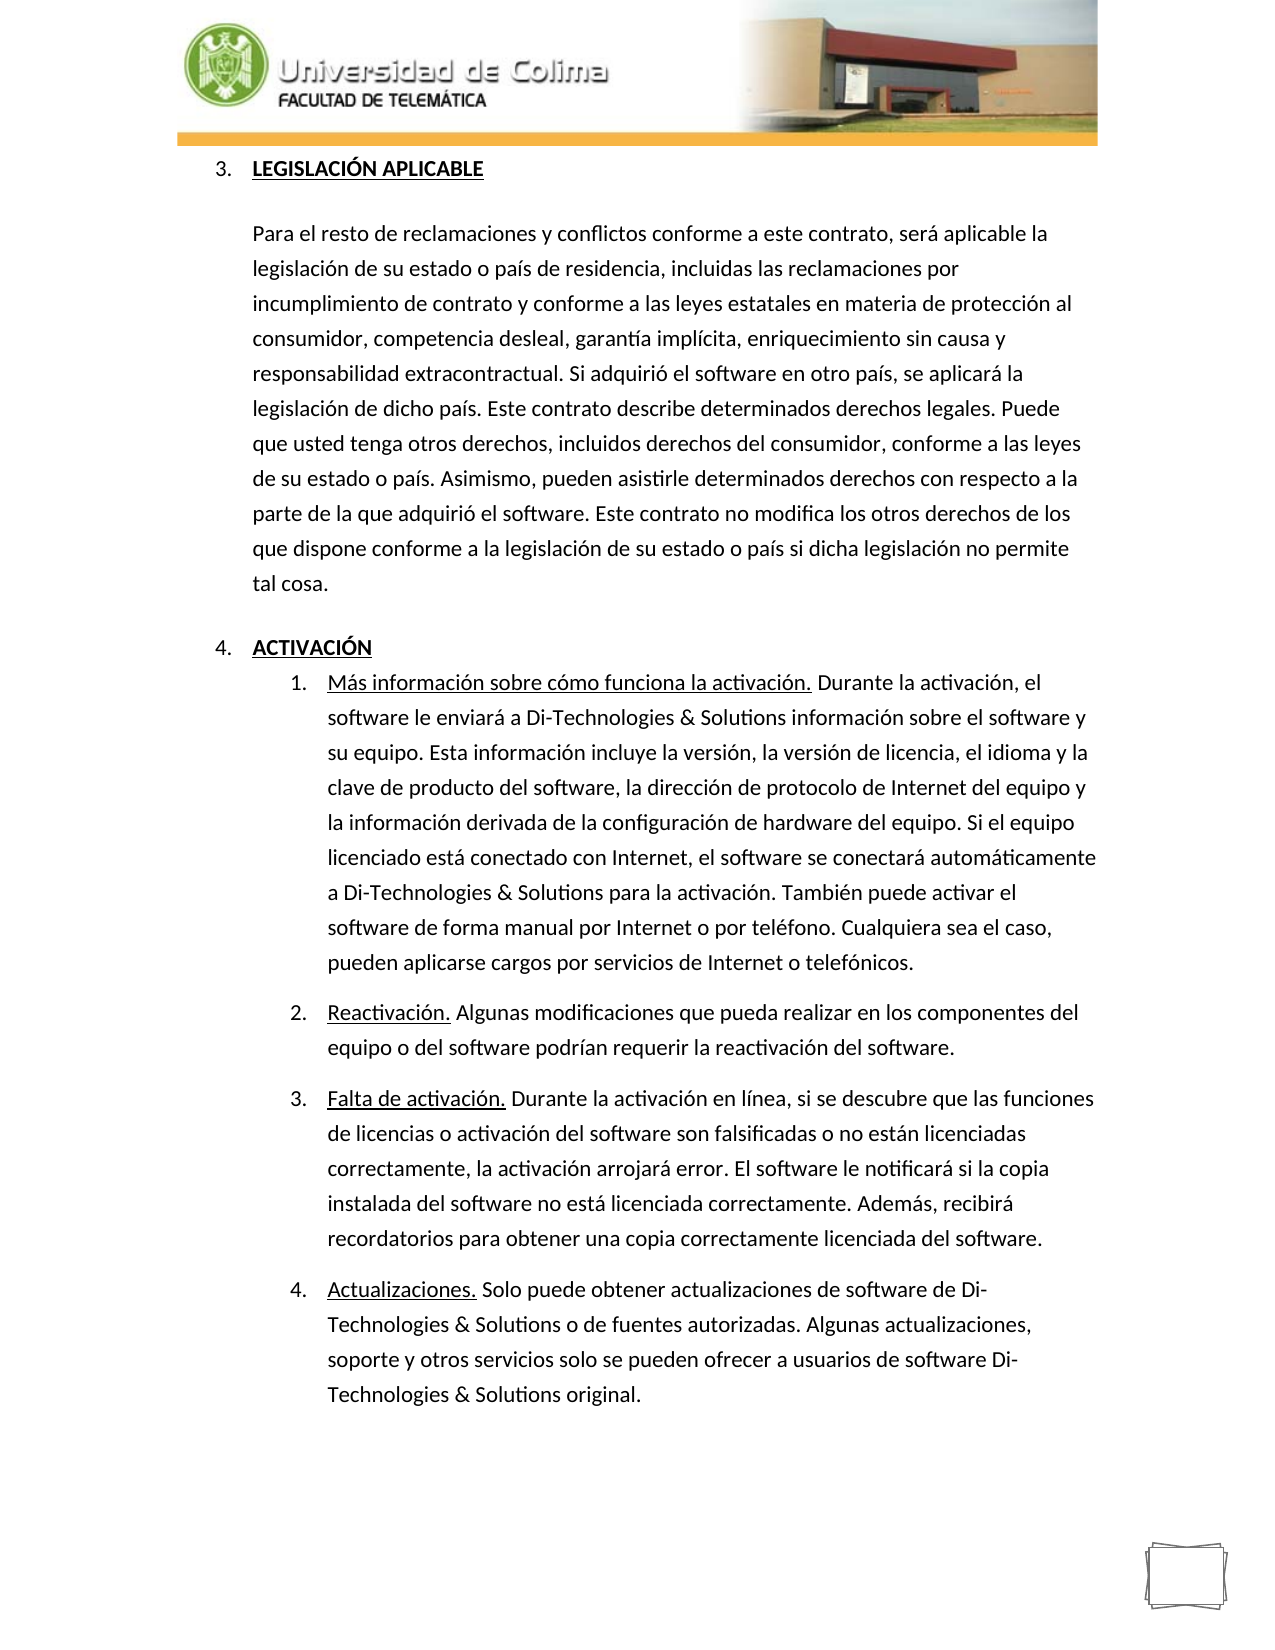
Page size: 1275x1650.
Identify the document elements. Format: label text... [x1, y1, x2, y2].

list Actualizaciones. Solo puede obtener actualizaciones de software de Di-Technologies & Solutions o de fuentes autorizadas. Algunas actualizaciones, soporte y otros servicios solo se pueden ofrecer a usuarios de software Di-Technologies & Solutions original. [290, 1268, 1098, 1408]
list LEGISLACIÓN APLICABLE [215, 148, 1098, 183]
list Falta de activación. Durante la activación en línea, si se descubre que las funciones de licencias o activación del software son falsificadas o no están licenciadas correctamente, la activación arrojará error. El software le notificará si la copia instalada del software no está licenciada correctamente. Además, recibirá recordatorios para obtener una copia correctamente licenciada del software. [290, 1077, 1098, 1252]
picture [177, 0, 1098, 146]
list Reactivación. Algunas modificaciones que pueda realizar en los componentes del equipo o del software podrían requerir la reactivación del software. [290, 992, 1098, 1062]
list ACTIVACIÓN [215, 626, 1098, 661]
list Más información sobre cómo funciona la activación. Durante la activación, el software le enviará a Di-Technologies & Solutions información sobre el software y su equipo. Esta información incluye la versión, la versión de licencia, el idioma y la clave de producto del software, la dirección de protocolo de Internet del equipo y la información derivada de la configuración de hardware del equipo. Si el equipo licenciado está conectado con Internet, el software se conectará automáticamente a Di-Technologies & Solutions para la activación. También puede activar el software de forma manual por Internet o por teléfono. Cualquiera sea el caso, pueden aplicarse cargos por servicios de Internet o telefónicos. [290, 661, 1098, 976]
text Para el resto de reclamaciones y conflictos conforme a este contrato, será aplicable la legislación de su estado o país de residencia, incluidas las reclamaciones por incumplimiento de contrato y conforme a las leyes estatales en materia de protección al consumidor, competencia desleal, garantía implícita, enriquecimiento sin causa y responsabilidad extracontractual. Si adquirió el software en otro país, se aplicará la legislación de dicho país. Este contrato describe determinados derechos legales. Puede que usted tenga otros derechos, incluidos derechos del consumidor, conforme a las leyes de su estado o país. Asimismo, pueden asistirle determinados derechos con respecto a la parte de la que adquirió el software. Este contrato no modifica los otros derechos de los que dispone conforme a la legislación de su estado o país si dicha legislación no permite tal cosa. [252, 212, 1098, 597]
